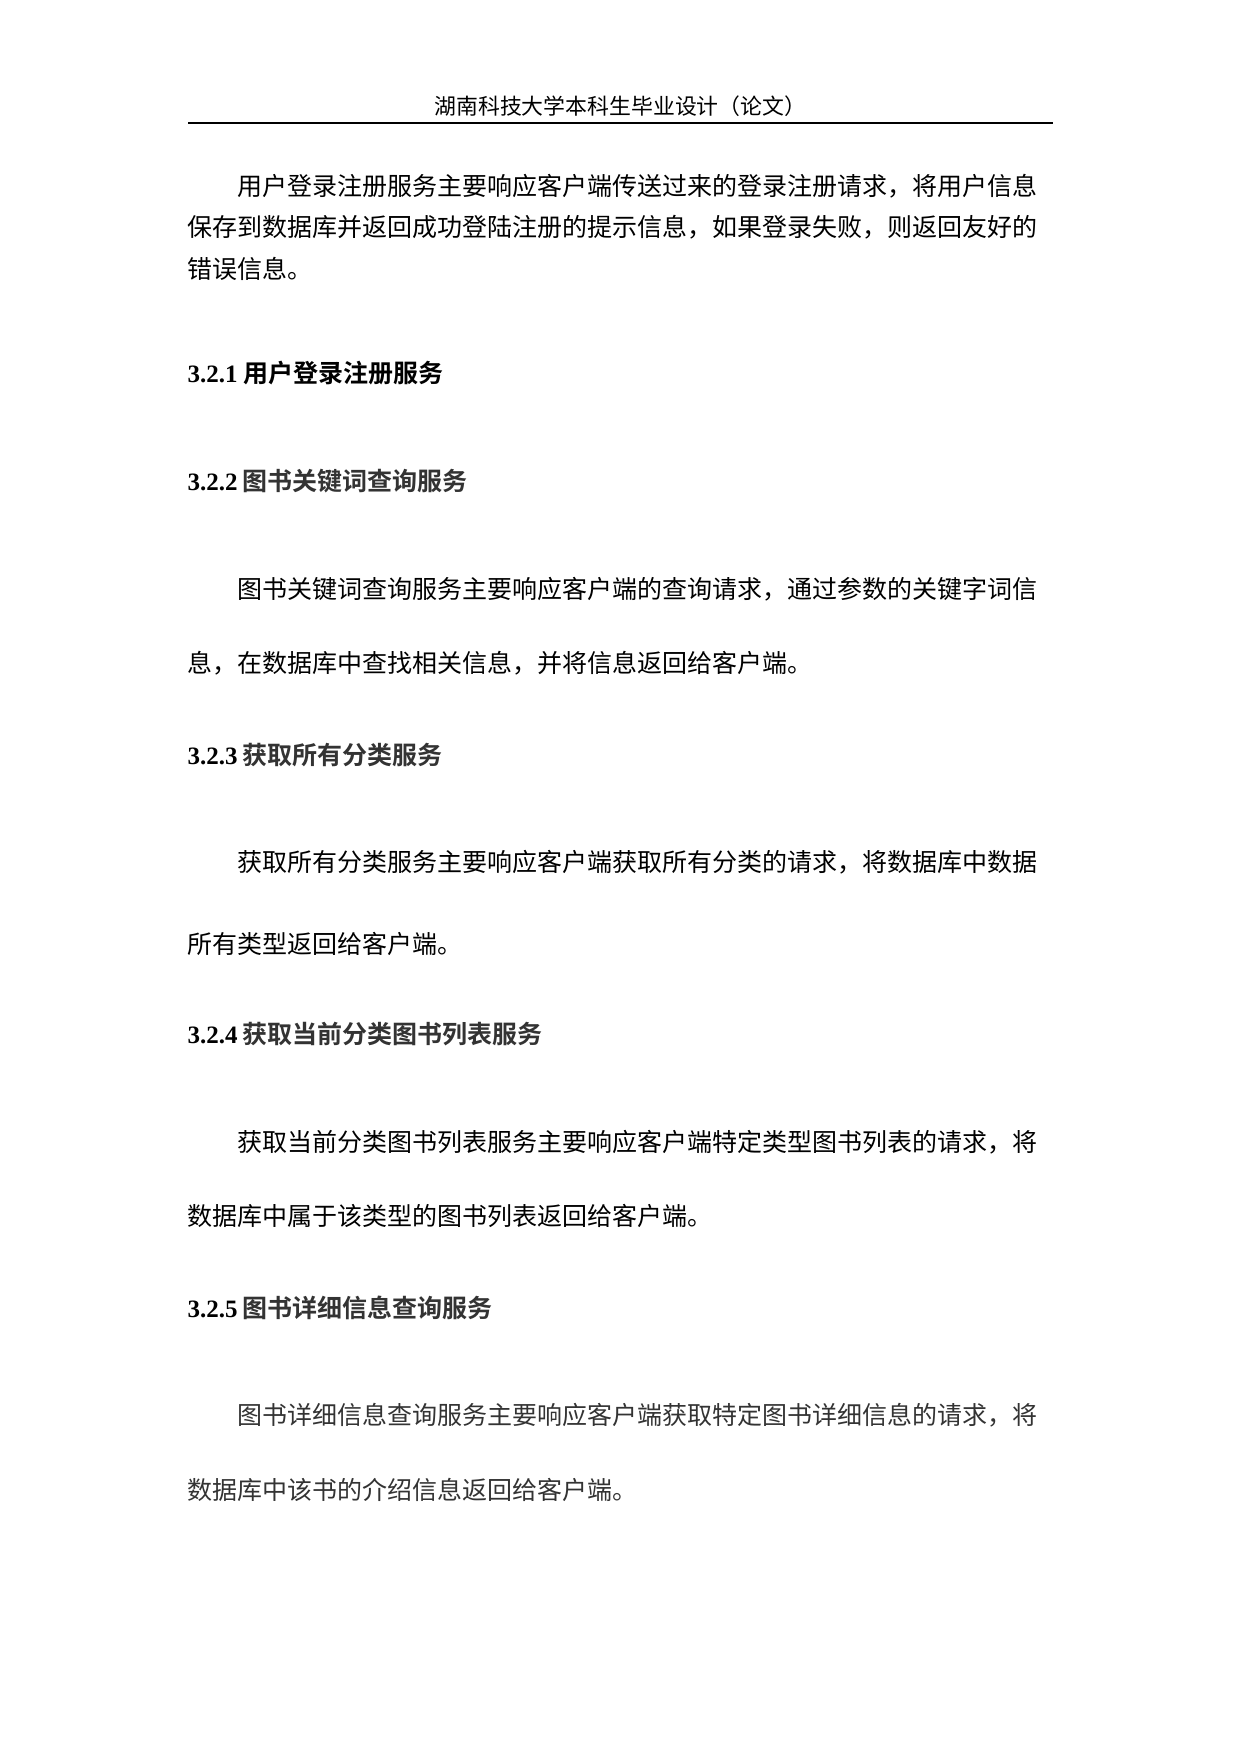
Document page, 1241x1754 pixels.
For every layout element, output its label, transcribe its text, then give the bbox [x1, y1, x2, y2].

text 图书关键词查询服务主要响应客户端的查询请求，通过参数的关键字词信息，在数据库中查找相关信息，并将信息返回给客户端。 [187, 555, 1053, 694]
text 获取当前分类图书列表服务主要响应客户端特定类型图书列表的请求，将数据库中属于该类型的图书列表返回给客户端。 [187, 1108, 1053, 1247]
text 3.2.1 用户登录注册服务 [187, 162, 1053, 404]
text 用户登录注册服务主要响应客户端传送过来的登录注册请求，将用户信息保存到数据库并返回成功登陆注册的提示信息，如果登录失败，则返回友好的错误信息。 [187, 166, 1038, 286]
text 图书详细信息查询服务主要响应客户端获取特定图书详细信息的请求，将数据库中该书的介绍信息返回给客户端。 [187, 1381, 1053, 1521]
text 获取所有分类服务主要响应客户端获取所有分类的请求，将数据库中数据所有类型返回给客户端。 [187, 828, 1053, 975]
text 3.2.3获取所有分类服务 [187, 721, 1053, 786]
text 3.2.2图书关键词查询服务 [187, 447, 1053, 512]
text 3.2.4获取当前分类图书列表服务 [187, 1000, 1053, 1065]
text 3.2.5图书详细信息查询服务 [187, 1274, 1053, 1339]
